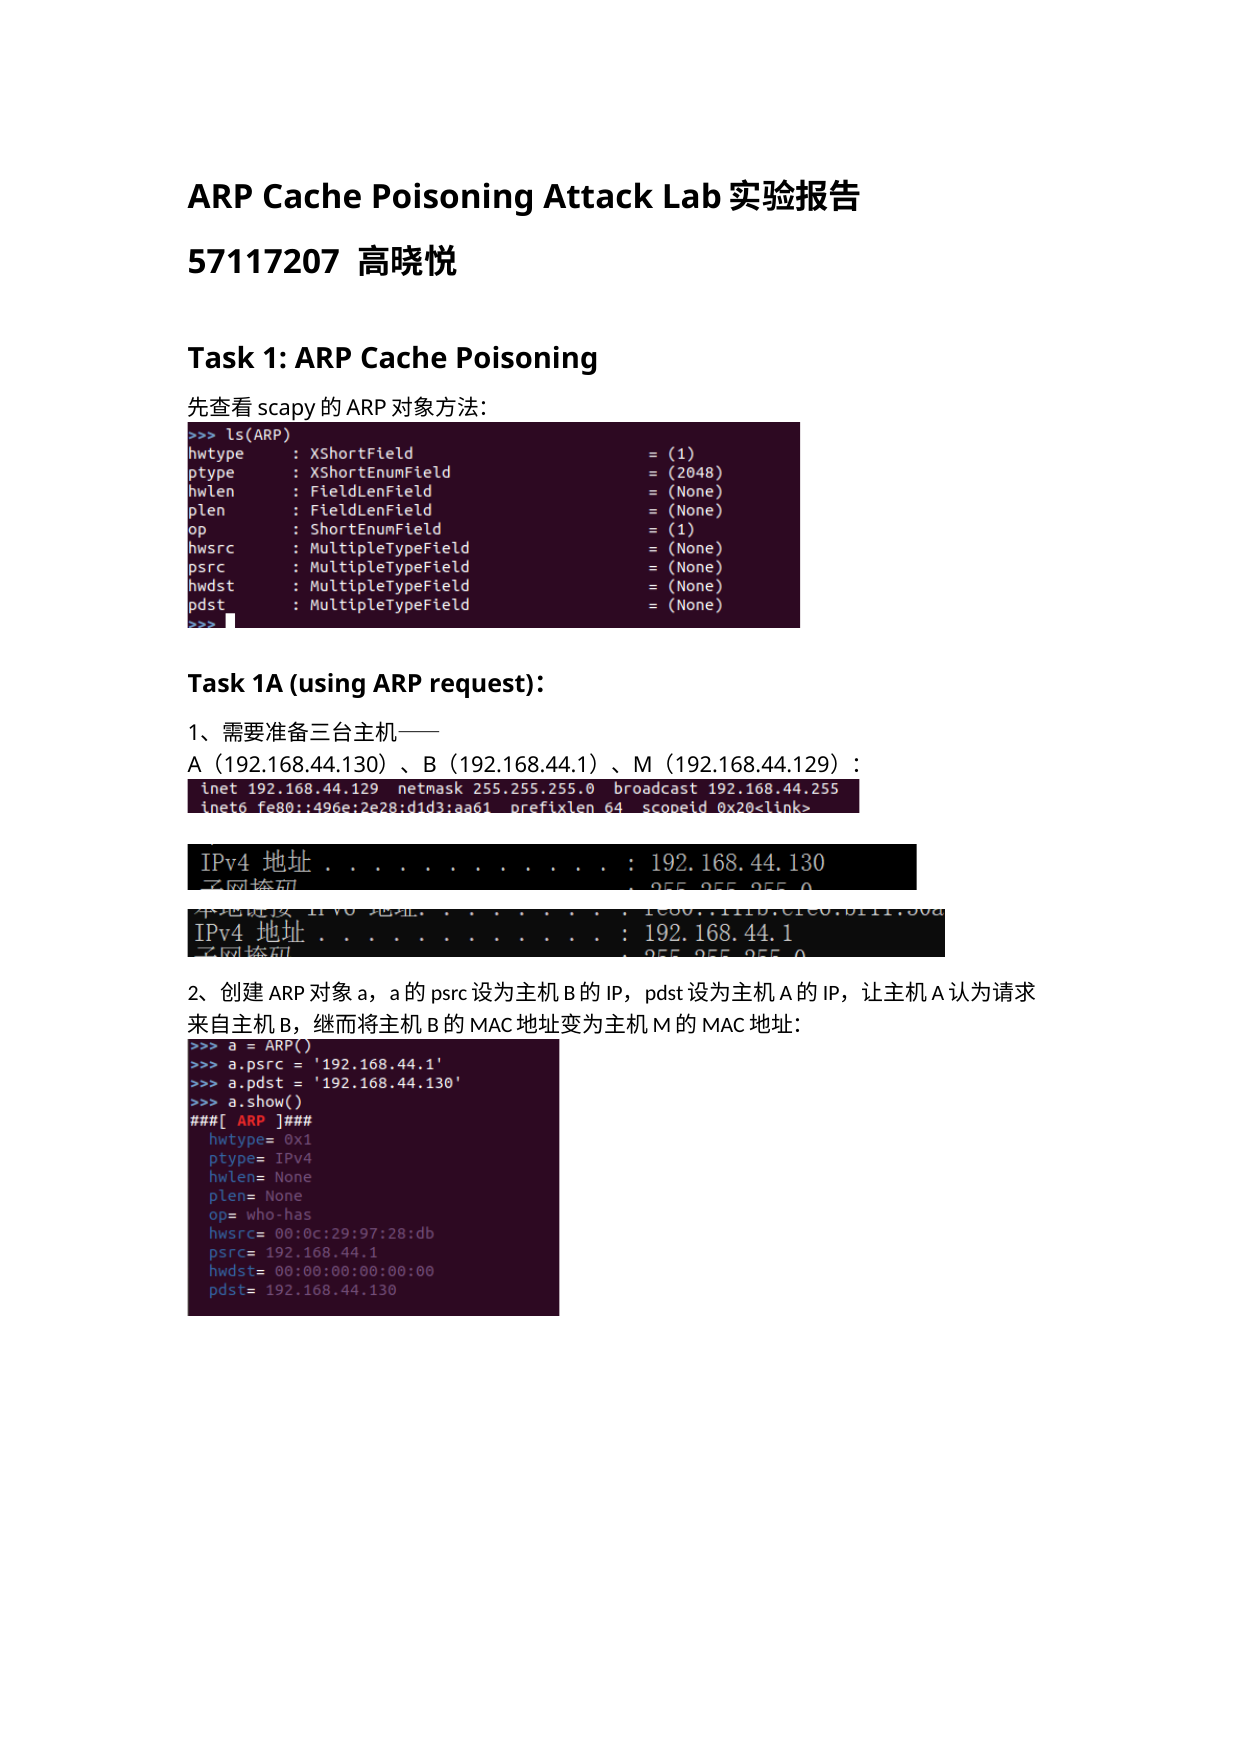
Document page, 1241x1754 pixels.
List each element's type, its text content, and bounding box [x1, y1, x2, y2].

picture [187, 779, 860, 813]
picture [187, 909, 945, 957]
text Task 1A (using ARP request)： [187, 649, 1053, 714]
picture [187, 422, 800, 628]
picture [187, 1039, 560, 1316]
text Task 1: ARP Cache Poisoning [187, 324, 1053, 389]
text 先查看scapy的ARP对象方法： [187, 389, 1053, 422]
text 1、需要准备三台主机——A（192.168.44.130）、B（192.168.44.1）、M（192.168.44.129）： [187, 714, 1053, 779]
text 57117207 高晓悦 [187, 227, 1053, 292]
picture [187, 844, 917, 890]
text ARP Cache Poisoning Attack Lab实验报告 [187, 162, 1053, 227]
